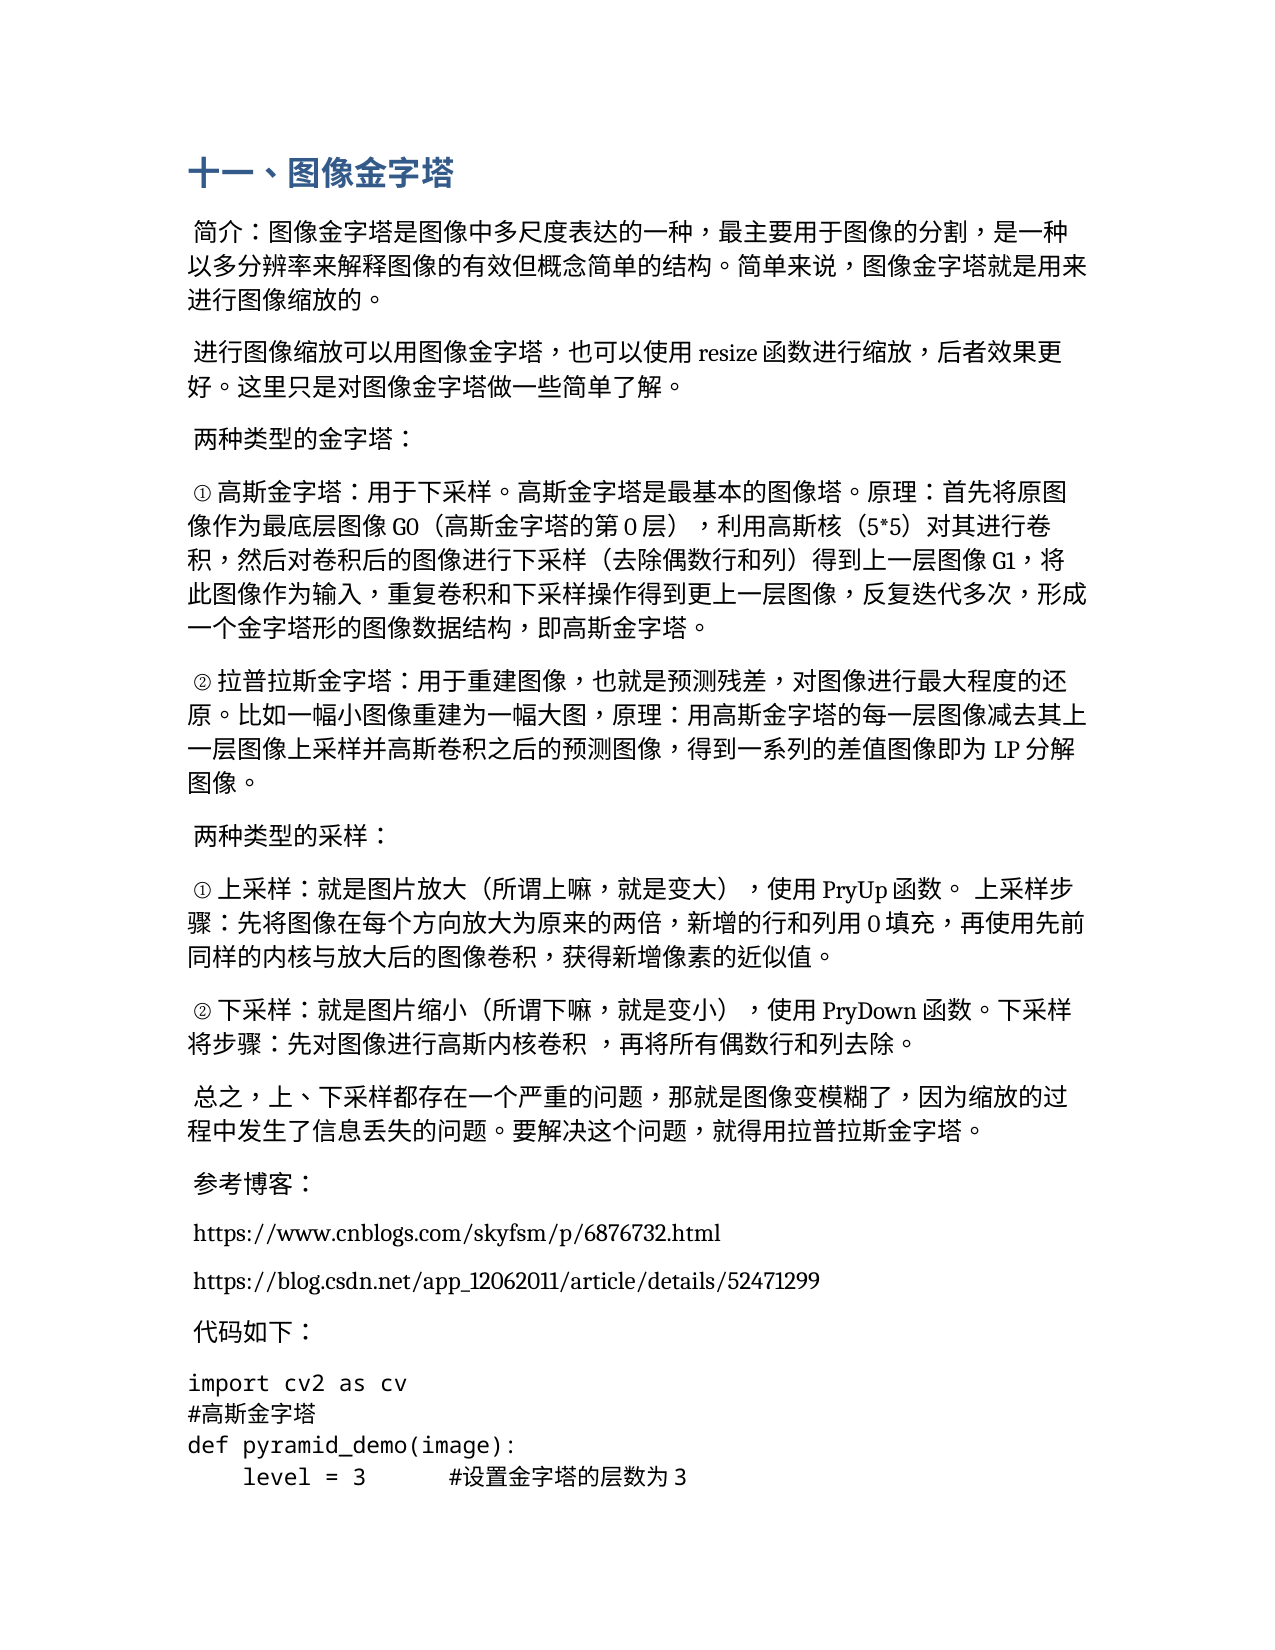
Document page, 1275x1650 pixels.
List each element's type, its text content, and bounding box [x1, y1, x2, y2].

text ​ 参考博客： [187, 1166, 1087, 1200]
text ​ ②下采样：就是图片缩小（所谓下嘛，就是变小），使用PryDown函数。下采样将步骤：先对图像进行高斯内核卷积 ，再将所有偶数行和列去除。 [187, 993, 1087, 1061]
text ​ 进行图像缩放可以用图像金字塔，也可以使用resize函数进行缩放，后者效果更好。这里只是对图像金字塔做一些简单了解。 [187, 335, 1087, 403]
text ​ 总之，上、下采样都存在一个严重的问题，那就是图像变模糊了，因为缩放的过程中发生了信息丢失的问题。要解决这个问题，就得用拉普拉斯金字塔。 [187, 1079, 1087, 1148]
subtitle 十一、图像金字塔 [187, 150, 1087, 195]
text ​ 两种类型的采样： [187, 819, 1087, 853]
text ​ 简介：图像金字塔是图像中多尺度表达的一种，最主要用于图像的分割，是一种以多分辨率来解释图像的有效但概念简单的结构。简单来说，图像金字塔就是用来进行图像缩放的。 [187, 214, 1087, 316]
text ​ https://www.cnblogs.com/skyfsm/p/6876732.html [187, 1219, 1087, 1248]
text ​ 代码如下： [187, 1314, 1087, 1348]
text ​ https://blog.csdn.net/app_12062011/article/details/52471299 [187, 1267, 1087, 1295]
text ​ ②拉普拉斯金字塔：用于重建图像，也就是预测残差，对图像进行最大程度的还原。比如一幅小图像重建为一幅大图，原理：用高斯金字塔的每一层图像减去其上一层图像上采样并高斯卷积之后的预测图像，得到一系列的差值图像即为 LP 分解图像。 [187, 664, 1087, 800]
text ​ ①高斯金字塔：用于下采样。高斯金字塔是最基本的图像塔。原理：首先将原图像作为最底层图像G0（高斯金字塔的第0层），利用高斯核（5*5）对其进行卷积，然后对卷积后的图像进行下采样（去除偶数行和列）得到上一层图像G1，将此图像作为输入，重复卷积和下采样操作得到更上一层图像，反复迭代多次，形成一个金字塔形的图像数据结构，即高斯金字塔。 [187, 475, 1087, 645]
text ​ ①上采样：就是图片放大（所谓上嘛，就是变大），使用PryUp函数。 上采样步骤：先将图像在每个方向放大为原来的两倍，新增的行和列用0填充，再使用先前同样的内核与放大后的图像卷积，获得新增像素的近似值。 [187, 872, 1087, 974]
text ​ 两种类型的金字塔： [187, 422, 1087, 456]
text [187, 1367, 1087, 1492]
